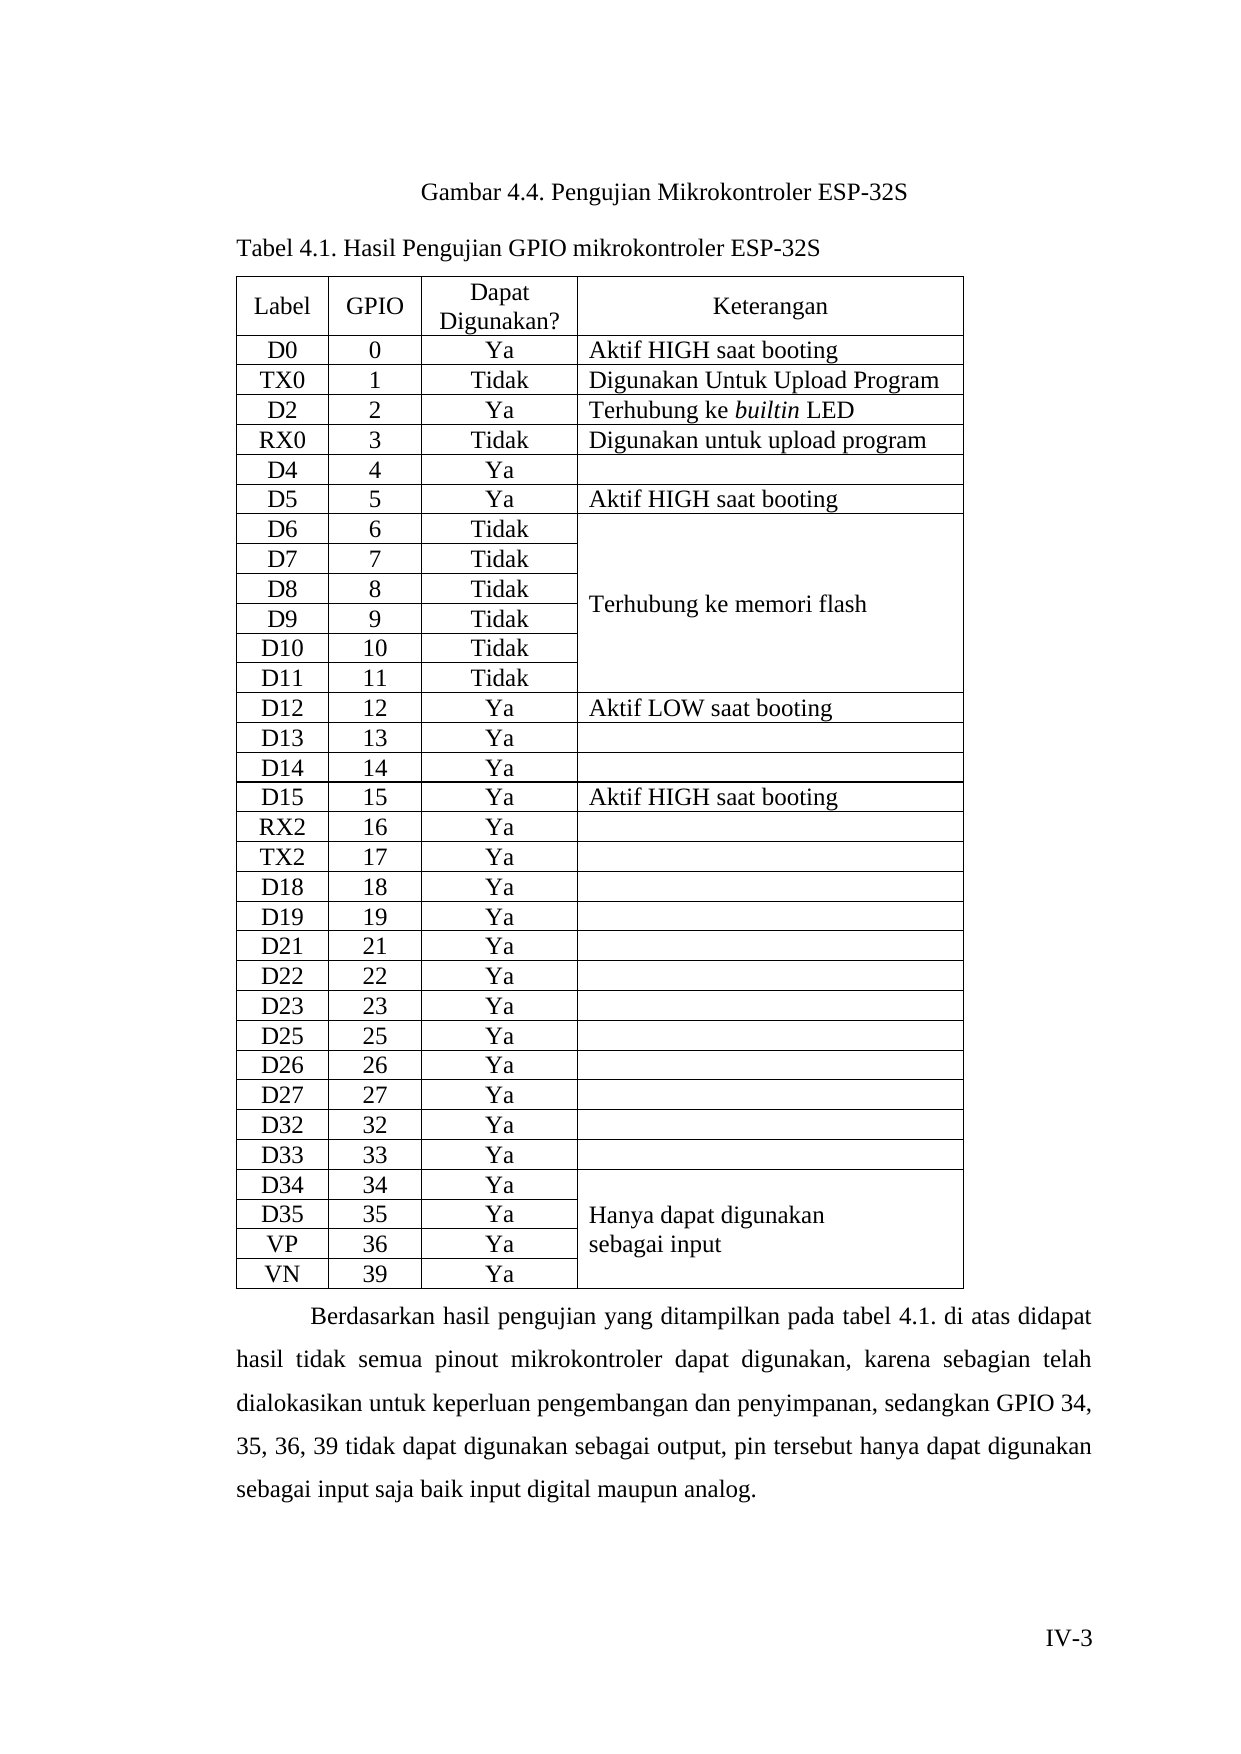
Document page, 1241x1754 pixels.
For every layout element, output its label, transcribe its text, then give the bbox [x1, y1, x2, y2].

table_cell 3 [329, 425, 421, 454]
table_cell Ya [422, 1110, 577, 1139]
table_cell D4 [237, 455, 328, 483]
table_cell D18 [237, 872, 328, 901]
table_cell 34 [329, 1170, 421, 1198]
table_cell Ya [422, 1140, 577, 1169]
table_cell 18 [329, 872, 421, 901]
table_cell 7 [329, 544, 421, 573]
table_cell [578, 961, 963, 990]
table_cell Tidak [422, 514, 577, 543]
table_cell [578, 455, 963, 483]
table_cell Ya [422, 693, 577, 722]
table_cell D15 [237, 783, 328, 811]
table_cell 25 [329, 1021, 421, 1049]
list Tabel 4.1. Hasil Pengujian GPIO mikrokontroler ESP-32S [236, 233, 1092, 262]
table_cell D34 [237, 1170, 328, 1198]
table_cell 6 [329, 514, 421, 543]
table_cell Ya [422, 812, 577, 841]
table_cell [578, 723, 963, 752]
table_cell 13 [329, 723, 421, 752]
table_cell Ya [422, 872, 577, 901]
table_cell Ya [422, 783, 577, 811]
table_cell D19 [237, 902, 328, 930]
table_cell Ya [422, 723, 577, 752]
table_cell Ya [422, 1259, 577, 1288]
table_cell Tidak [422, 663, 577, 692]
table_cell 14 [329, 753, 421, 781]
table_cell TX2 [237, 842, 328, 871]
list Berdasarkan hasil pengujian yang ditampilkan pada tabel 4.1. di atas didapat hasil tidak semua pinout mikrokontroler dapat digunakan, karena sebagian telah dialokasikan untuk keperluan pengembangan dan penyimpanan, sedangkan GPIO 34, 35, 36, 39 tidak dapat digunakan sebagai output, pin tersebut hanya dapat digunakan sebagai input saja baik input digital maupun analog. [236, 1301, 1092, 1503]
table_cell Ya [422, 395, 577, 424]
table_cell RX2 [237, 812, 328, 841]
table_cell VN [237, 1259, 328, 1288]
table_cell Tidak [422, 544, 577, 573]
table_cell Tidak [422, 425, 577, 454]
table_cell Ya [422, 1200, 577, 1228]
table_cell D26 [237, 1051, 328, 1079]
table_cell D10 [237, 634, 328, 662]
table_cell 10 [329, 634, 421, 662]
table_header Keterangan [578, 277, 963, 334]
table_cell [578, 872, 963, 901]
table_cell D23 [237, 991, 328, 1020]
table_cell Ya [422, 753, 577, 781]
table_cell D5 [237, 485, 328, 513]
table_cell VP [237, 1229, 328, 1258]
table_cell Aktif HIGH saat booting [578, 783, 963, 811]
table_cell Ya [422, 902, 577, 930]
table_cell [578, 931, 963, 960]
table_cell Ya [422, 842, 577, 871]
table_cell Ya [422, 1051, 577, 1079]
table_cell [578, 1140, 963, 1169]
table_cell Ya [422, 961, 577, 990]
table_cell Tidak [422, 574, 577, 603]
table_cell [578, 1080, 963, 1109]
table_cell D14 [237, 753, 328, 781]
table_cell D7 [237, 544, 328, 573]
table_cell [578, 753, 963, 781]
table_cell 2 [329, 395, 421, 424]
table_cell 21 [329, 931, 421, 960]
table_cell [578, 842, 963, 871]
table_cell Ya [422, 1229, 577, 1258]
table_cell 36 [329, 1229, 421, 1258]
table_header Label [237, 277, 328, 334]
table_cell 1 [329, 365, 421, 394]
table_cell Digunakan Untuk Upload Program [578, 365, 963, 394]
table_cell D22 [237, 961, 328, 990]
table_cell 27 [329, 1080, 421, 1109]
table_cell D2 [237, 395, 328, 424]
table_cell D32 [237, 1110, 328, 1139]
table_cell [578, 991, 963, 1020]
table_cell 39 [329, 1259, 421, 1288]
table_cell [578, 1051, 963, 1079]
table_cell 11 [329, 663, 421, 692]
table_header GPIO [329, 277, 421, 334]
table_cell Ya [422, 455, 577, 483]
table_cell 4 [329, 455, 421, 483]
table_cell 16 [329, 812, 421, 841]
table_cell 26 [329, 1051, 421, 1079]
table_cell 19 [329, 902, 421, 930]
table_cell 35 [329, 1200, 421, 1228]
table_cell Digunakan untuk upload program [578, 425, 963, 454]
table_cell Terhubung ke memori flash [578, 514, 963, 692]
table_cell Ya [422, 485, 577, 513]
table_cell [578, 1021, 963, 1049]
table_cell D13 [237, 723, 328, 752]
table_cell [578, 812, 963, 841]
table_cell D8 [237, 574, 328, 603]
table_cell 9 [329, 604, 421, 632]
table_cell D33 [237, 1140, 328, 1169]
table_header Dapat Digunakan? [422, 277, 577, 334]
table_cell Ya [422, 336, 577, 364]
table_cell Ya [422, 1021, 577, 1049]
table_cell Terhubung ke builtin LED [578, 395, 963, 424]
table_cell D12 [237, 693, 328, 722]
table_cell [578, 1110, 963, 1139]
table_cell Tidak [422, 604, 577, 632]
table_cell 17 [329, 842, 421, 871]
table_cell 12 [329, 693, 421, 722]
table_cell D6 [237, 514, 328, 543]
table_cell D27 [237, 1080, 328, 1109]
table_cell 32 [329, 1110, 421, 1139]
table_cell 33 [329, 1140, 421, 1169]
table_cell Tidak [422, 634, 577, 662]
table_cell Ya [422, 991, 577, 1020]
table_cell Aktif HIGH saat booting [578, 336, 963, 364]
table_cell D25 [237, 1021, 328, 1049]
table_cell 22 [329, 961, 421, 990]
table_cell D21 [237, 931, 328, 960]
table_cell Aktif LOW saat booting [578, 693, 963, 722]
table_cell 23 [329, 991, 421, 1020]
table_cell Ya [422, 1080, 577, 1109]
table_cell 15 [329, 783, 421, 811]
table_cell D11 [237, 663, 328, 692]
table_cell 8 [329, 574, 421, 603]
table_cell RX0 [237, 425, 328, 454]
table_cell D9 [237, 604, 328, 632]
table_cell Ya [422, 1170, 577, 1198]
table_cell D35 [237, 1200, 328, 1228]
list Gambar 4.4. Pengujian Mikrokontroler ESP-32S [236, 177, 1092, 206]
table_cell 5 [329, 485, 421, 513]
table_cell Ya [422, 931, 577, 960]
table_cell Tidak [422, 365, 577, 394]
table_cell Aktif HIGH saat booting [578, 485, 963, 513]
table_cell 0 [329, 336, 421, 364]
table_cell TX0 [237, 365, 328, 394]
table_cell D0 [237, 336, 328, 364]
table_cell Hanya dapat digunakan sebagai input [578, 1170, 963, 1288]
table_cell [578, 902, 963, 930]
